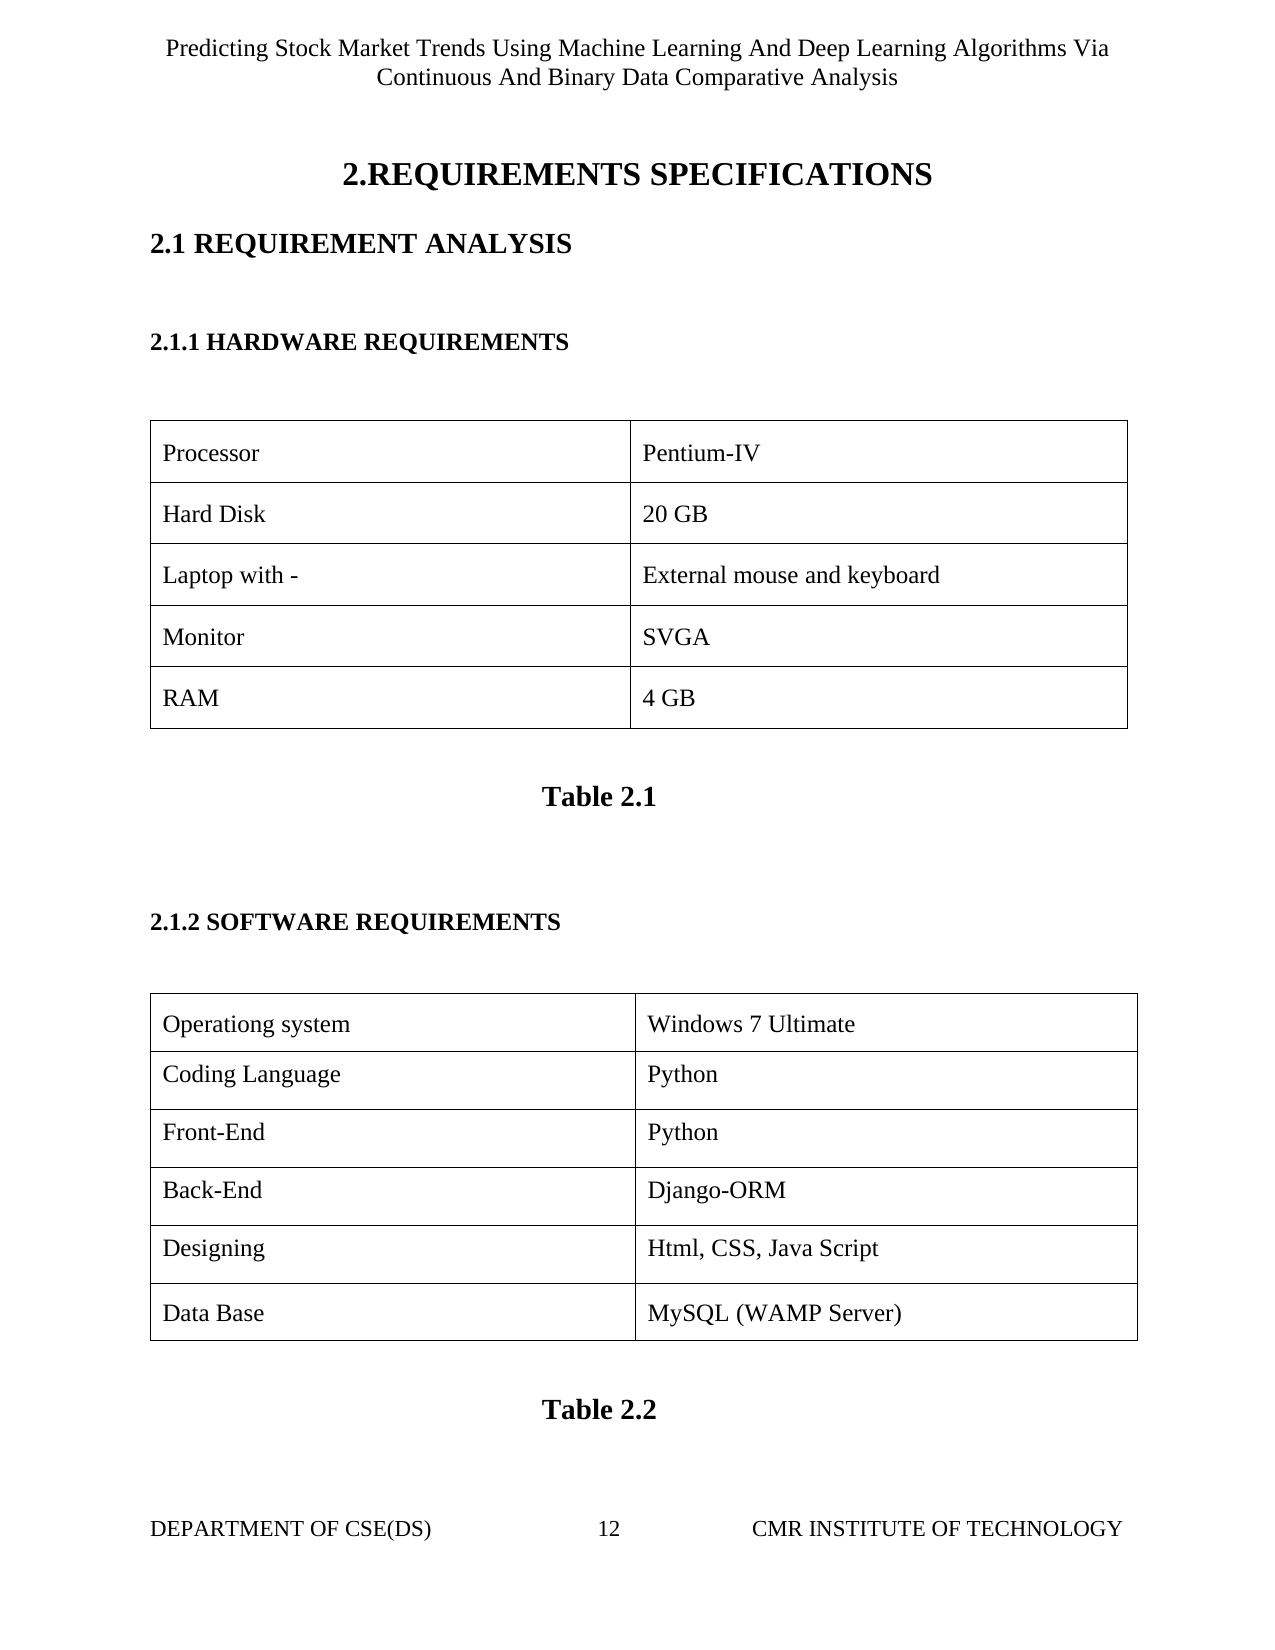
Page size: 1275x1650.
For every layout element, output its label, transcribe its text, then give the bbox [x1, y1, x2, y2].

table_cell 4 GB [631, 667, 1127, 727]
subtitle REQUIREMENT ANALYSIS [150, 226, 1275, 259]
table_cell External mouse and keyboard [631, 544, 1127, 604]
table_header Pentium-IV [631, 421, 1127, 482]
table_cell 20 GB [631, 483, 1127, 543]
table_cell RAM [151, 667, 630, 727]
table_header Processor [151, 421, 630, 482]
table_header Windows 7 Ultimate [636, 994, 1137, 1051]
table_cell Django-ORM [636, 1168, 1137, 1224]
subtitle Table 2.1 [356, 779, 842, 813]
subtitle 2.REQUIREMENTS SPECIFICATIONS [342, 154, 1275, 192]
table_cell Back-End [151, 1168, 635, 1224]
list SOFTWARE REQUIREMENTS [150, 907, 1275, 936]
subtitle Table 2.2 [356, 1392, 842, 1425]
table_cell SVGA [631, 606, 1127, 666]
table_cell Coding Language [151, 1052, 635, 1109]
table_cell MySQL (WAMP Server) [636, 1284, 1137, 1340]
table_cell Laptop with - [151, 544, 630, 604]
table_cell Designing [151, 1226, 635, 1282]
table_cell Html, CSS, Java Script [636, 1226, 1137, 1282]
list HARDWARE REQUIREMENTS [150, 327, 1275, 355]
table_cell Front-End [151, 1110, 635, 1167]
table_header Operationg system [151, 994, 635, 1051]
table_cell Python [636, 1052, 1137, 1109]
table_cell Data Base [151, 1284, 635, 1340]
table_cell Monitor [151, 606, 630, 666]
table_cell Hard Disk [151, 483, 630, 543]
table_cell Python [636, 1110, 1137, 1167]
